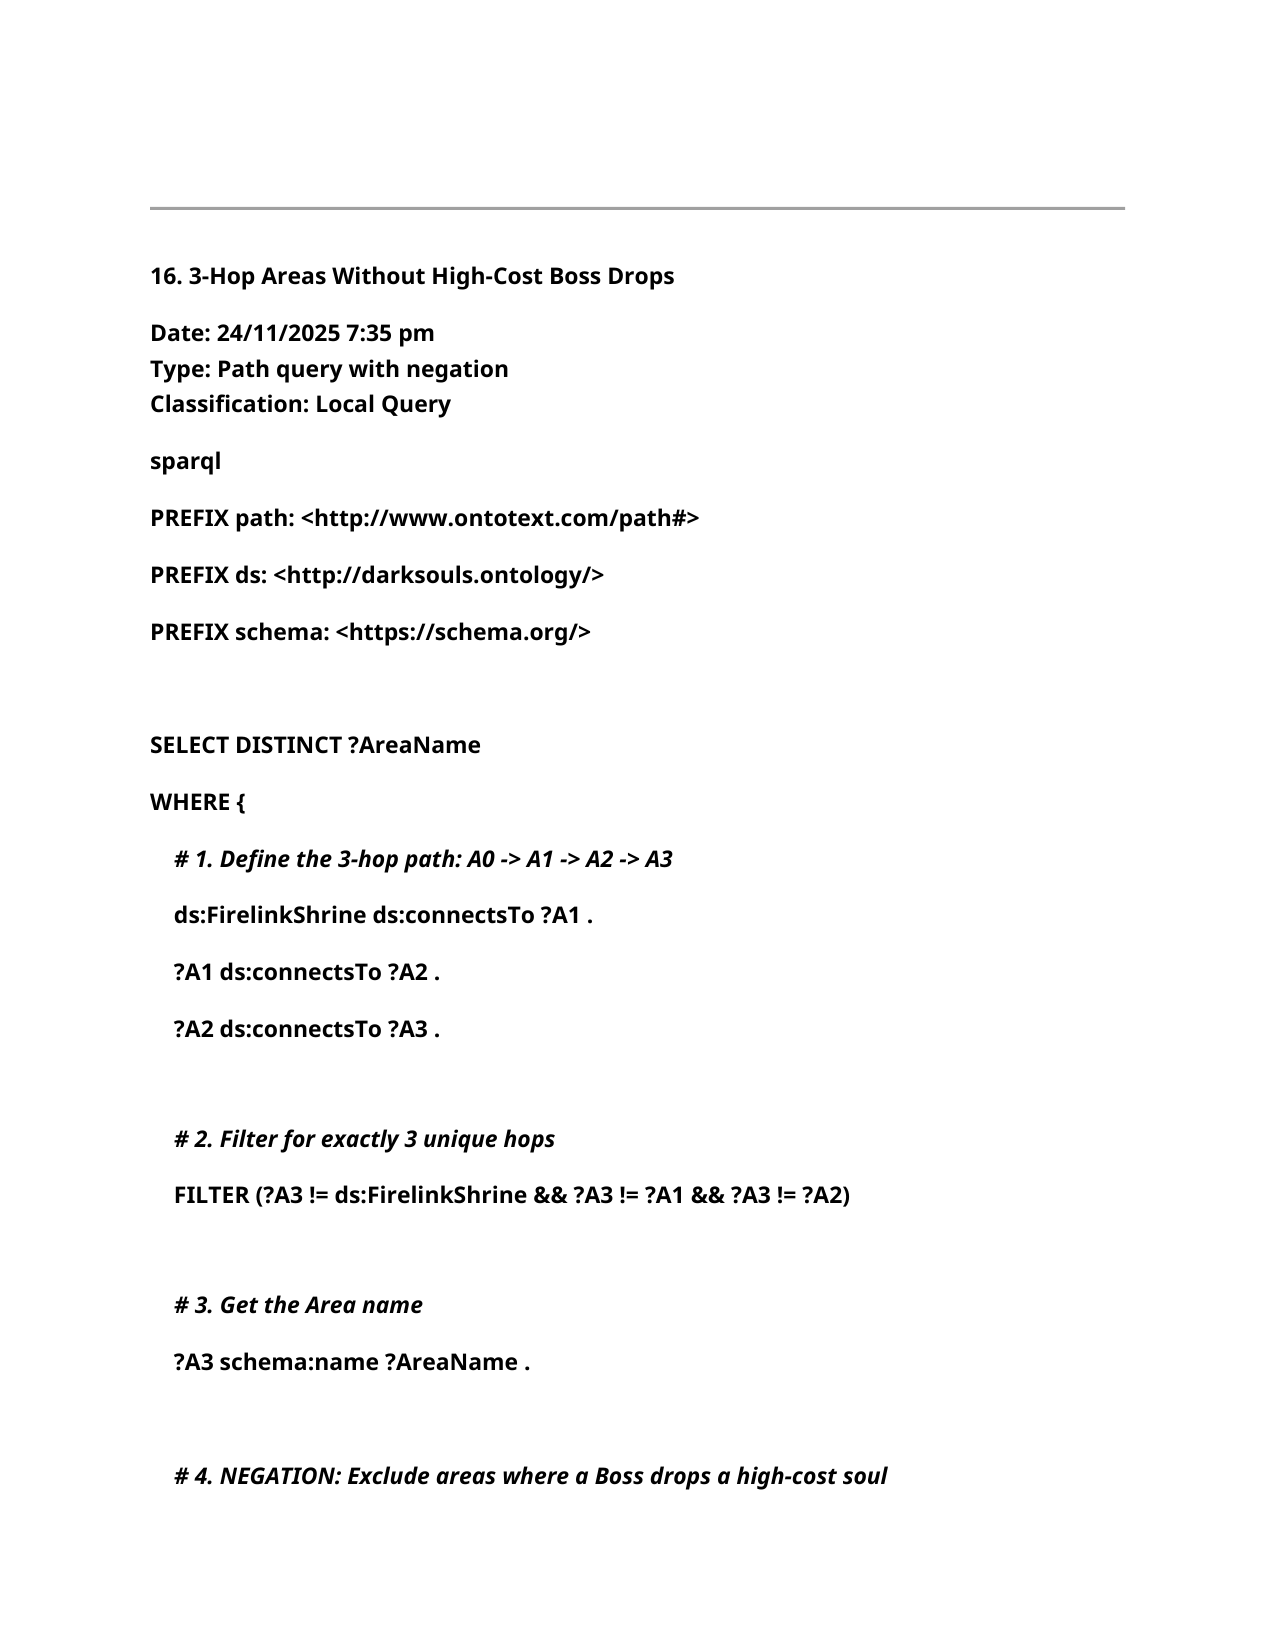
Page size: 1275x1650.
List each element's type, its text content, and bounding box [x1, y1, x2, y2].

text FILTER (?A3 != ds:FirelinkShrine && ?A3 != ?A1 && ?A3 != ?A2) [150, 1179, 1125, 1211]
text ?A1 ds:connectsTo ?A2 . [150, 956, 1125, 987]
text SELECT DISTINCT ?AreaName [150, 729, 1125, 760]
text # 2. Filter for exactly 3 unique hops [150, 1123, 1125, 1154]
text 16. 3-Hop Areas Without High-Cost Boss Drops [150, 260, 1125, 291]
text WHERE { [150, 786, 1125, 817]
text PREFIX ds: <http://darksouls.ontology/> [150, 559, 1125, 590]
text ds:FirelinkShrine ds:connectsTo ?A1 . [150, 899, 1125, 931]
text PREFIX path: <http://www.ontotext.com/path#> [150, 502, 1125, 533]
text sparql [150, 445, 1125, 476]
text PREFIX schema: <https://schema.org/> [150, 616, 1125, 647]
text ?A2 ds:connectsTo ?A3 . [150, 1013, 1125, 1044]
text # 4. NEGATION: Exclude areas where a Boss drops a high-cost soul [150, 1459, 1125, 1491]
text ?A3 schema:name ?AreaName . [150, 1346, 1125, 1377]
text # 1. Define the 3-hop path: A0 -> A1 -> A2 -> A3 [150, 843, 1125, 874]
text # 3. Get the Area name [150, 1289, 1125, 1321]
text Date: 24/11/2025 7:35 pm Type: Path query with negation Classification: Local Query [150, 317, 1125, 420]
